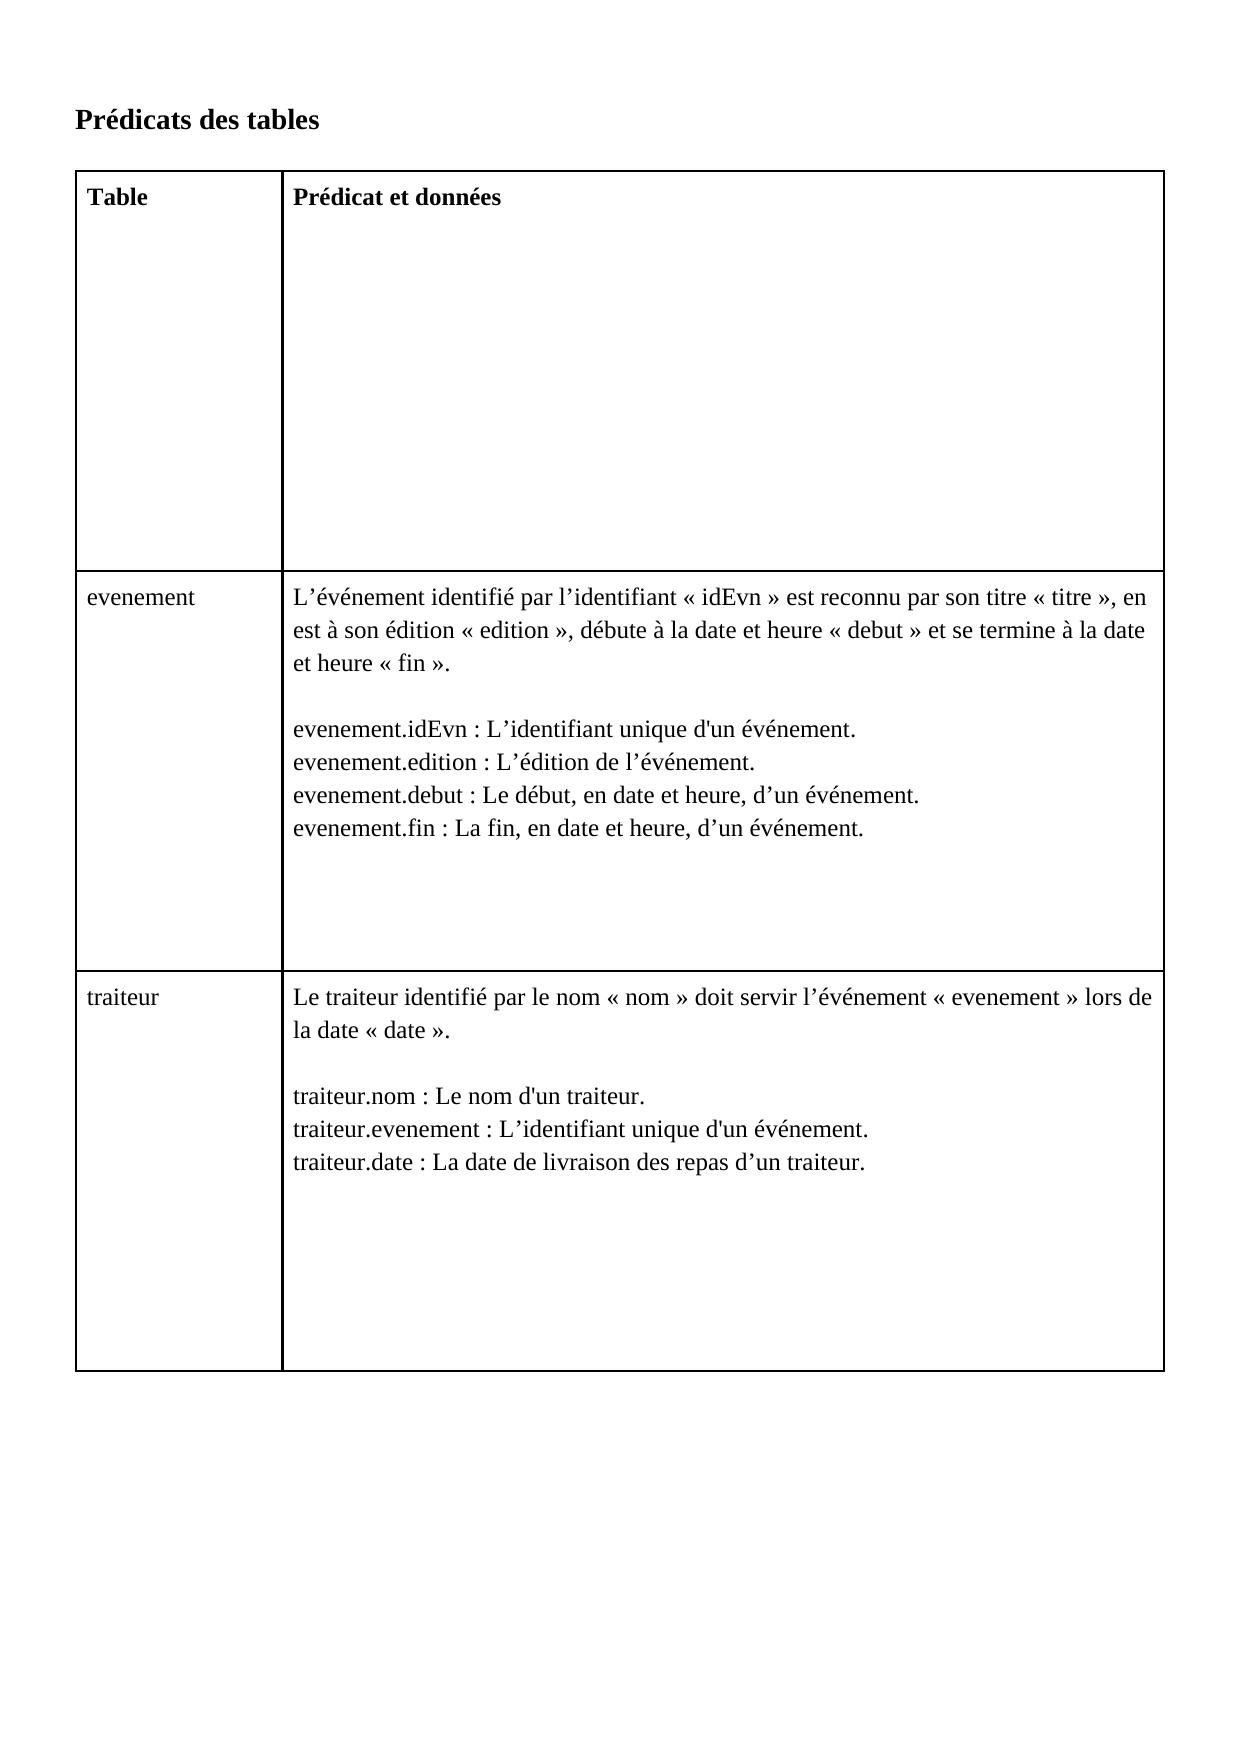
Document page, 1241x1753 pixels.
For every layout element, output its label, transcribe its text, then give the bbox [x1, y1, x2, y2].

table_header Prédicat et données [284, 172, 1163, 569]
table_cell evenement [77, 572, 281, 969]
table_header Table [77, 172, 281, 569]
table_cell traiteur [77, 972, 281, 1369]
table_cell Le traiteur identifié par le nom « nom » doit servir l’événement « evenement » lors de la date « date ». traiteur.nom : Le nom d'un traiteur. traiteur.evenement : L’identifiant unique d'un événement. traiteur.date : La date de livraison des repas d’un traiteur. [284, 972, 1163, 1369]
subtitle Prédicats des tables [75, 102, 1166, 136]
table_cell L’événement identifié par l’identifiant « idEvn » est reconnu par son titre « titre », en est à son édition « edition », débute à la date et heure « debut » et se termine à la date et heure « fin ». evenement.idEvn : L’identifiant unique d'un événement. evenement.edition : L’édition de l’événement. evenement.debut : Le début, en date et heure, d’un événement. evenement.fin : La fin, en date et heure, d’un événement. [284, 572, 1163, 969]
